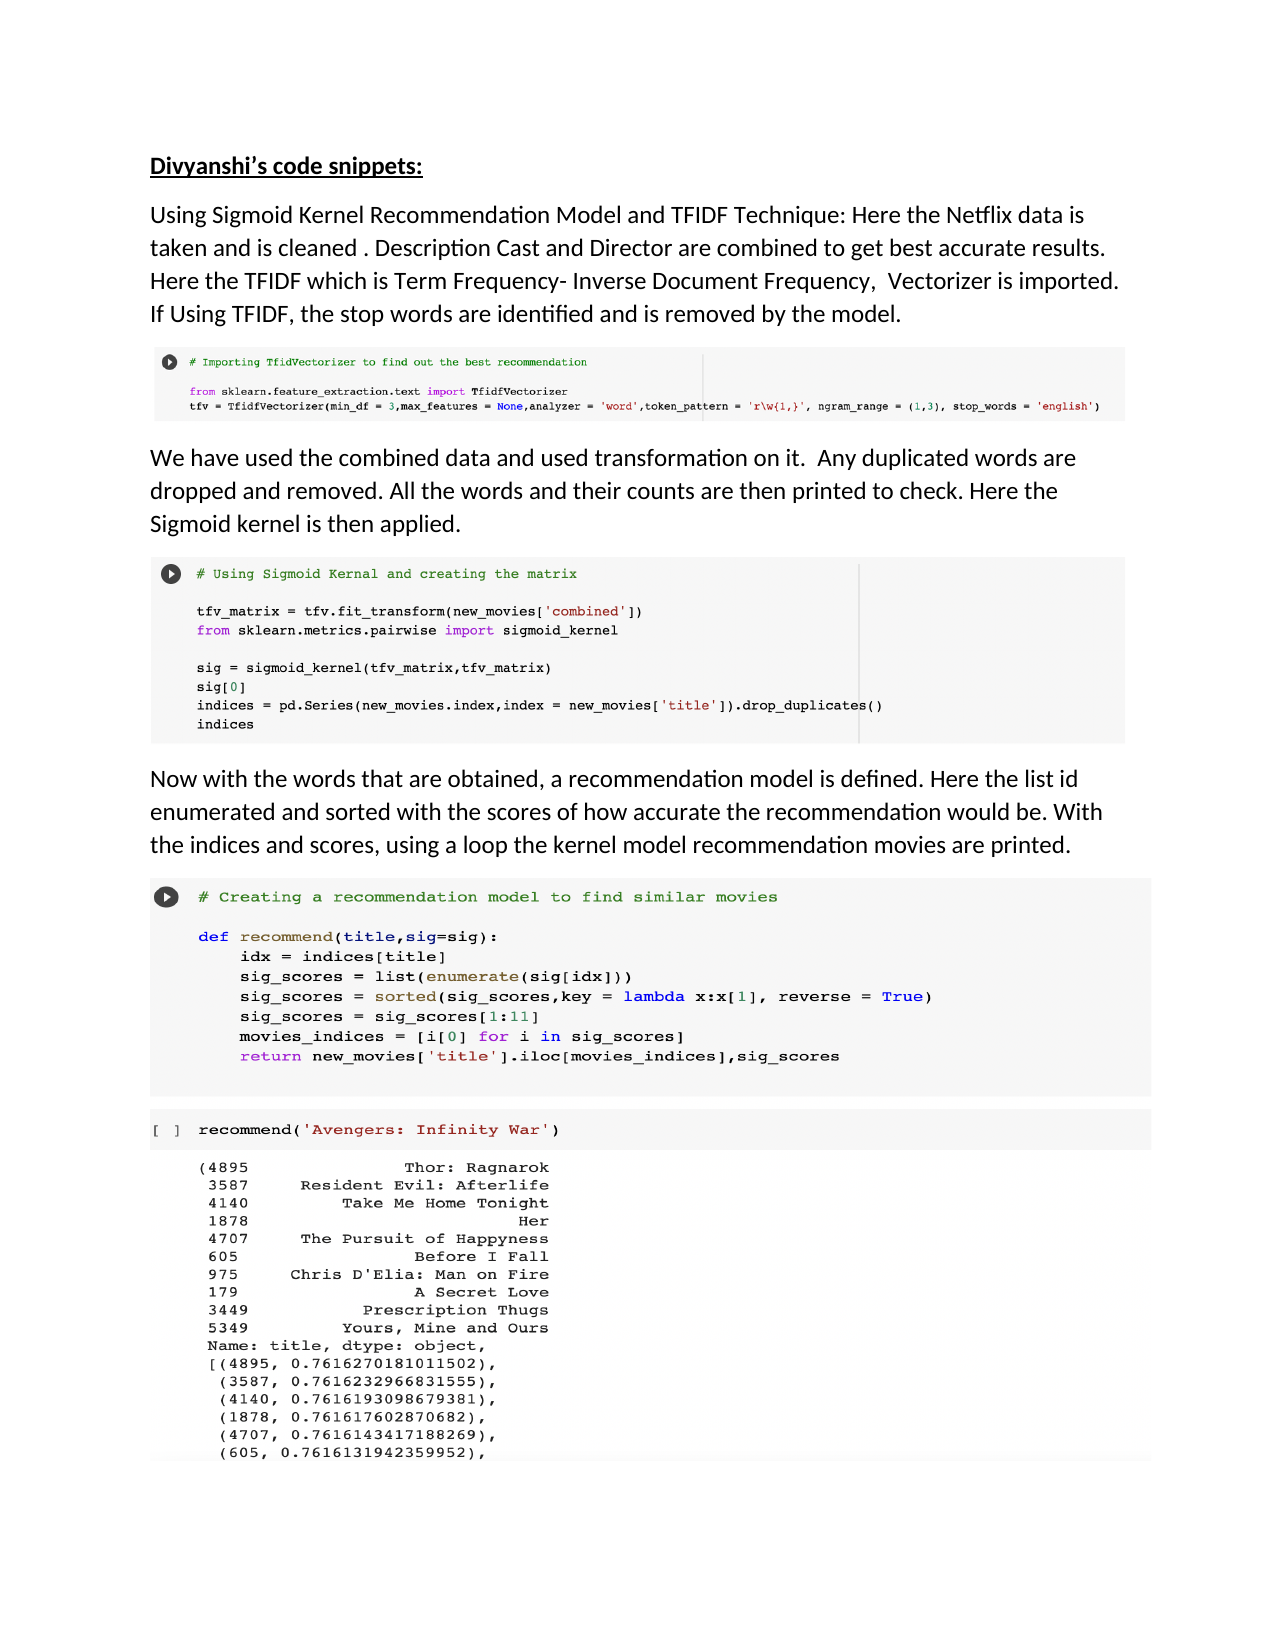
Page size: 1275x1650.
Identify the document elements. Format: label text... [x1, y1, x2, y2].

picture [150, 347, 1125, 424]
picture [150, 878, 1152, 1461]
picture [150, 557, 1125, 745]
text Using Sigmoid Kernel Recommendation Model and TFIDF Technique: Here the Netflix data is taken and is cleaned . Description Cast and Director are combined to get best accurate results. Here the TFIDF which is Term Frequency- Inverse Document Frequency, Vectorizer is imported. If Using TFIDF, the stop words are identified and is removed by the model. [150, 199, 1125, 329]
text We have used the combined data and used transformation on it. Any duplicated words are dropped and removed. All the words and their counts are then printed to check. Here the Sigmoid kernel is then applied. [150, 442, 1125, 539]
text Now with the words that are obtained, a recommendation model is defined. Here the list id enumerated and sorted with the scores of how accurate the recommendation would be. With the indices and scores, using a loop the kernel model recommendation movies are printed. [150, 763, 1125, 860]
text Divyanshi’s code snippets: [150, 150, 1125, 181]
